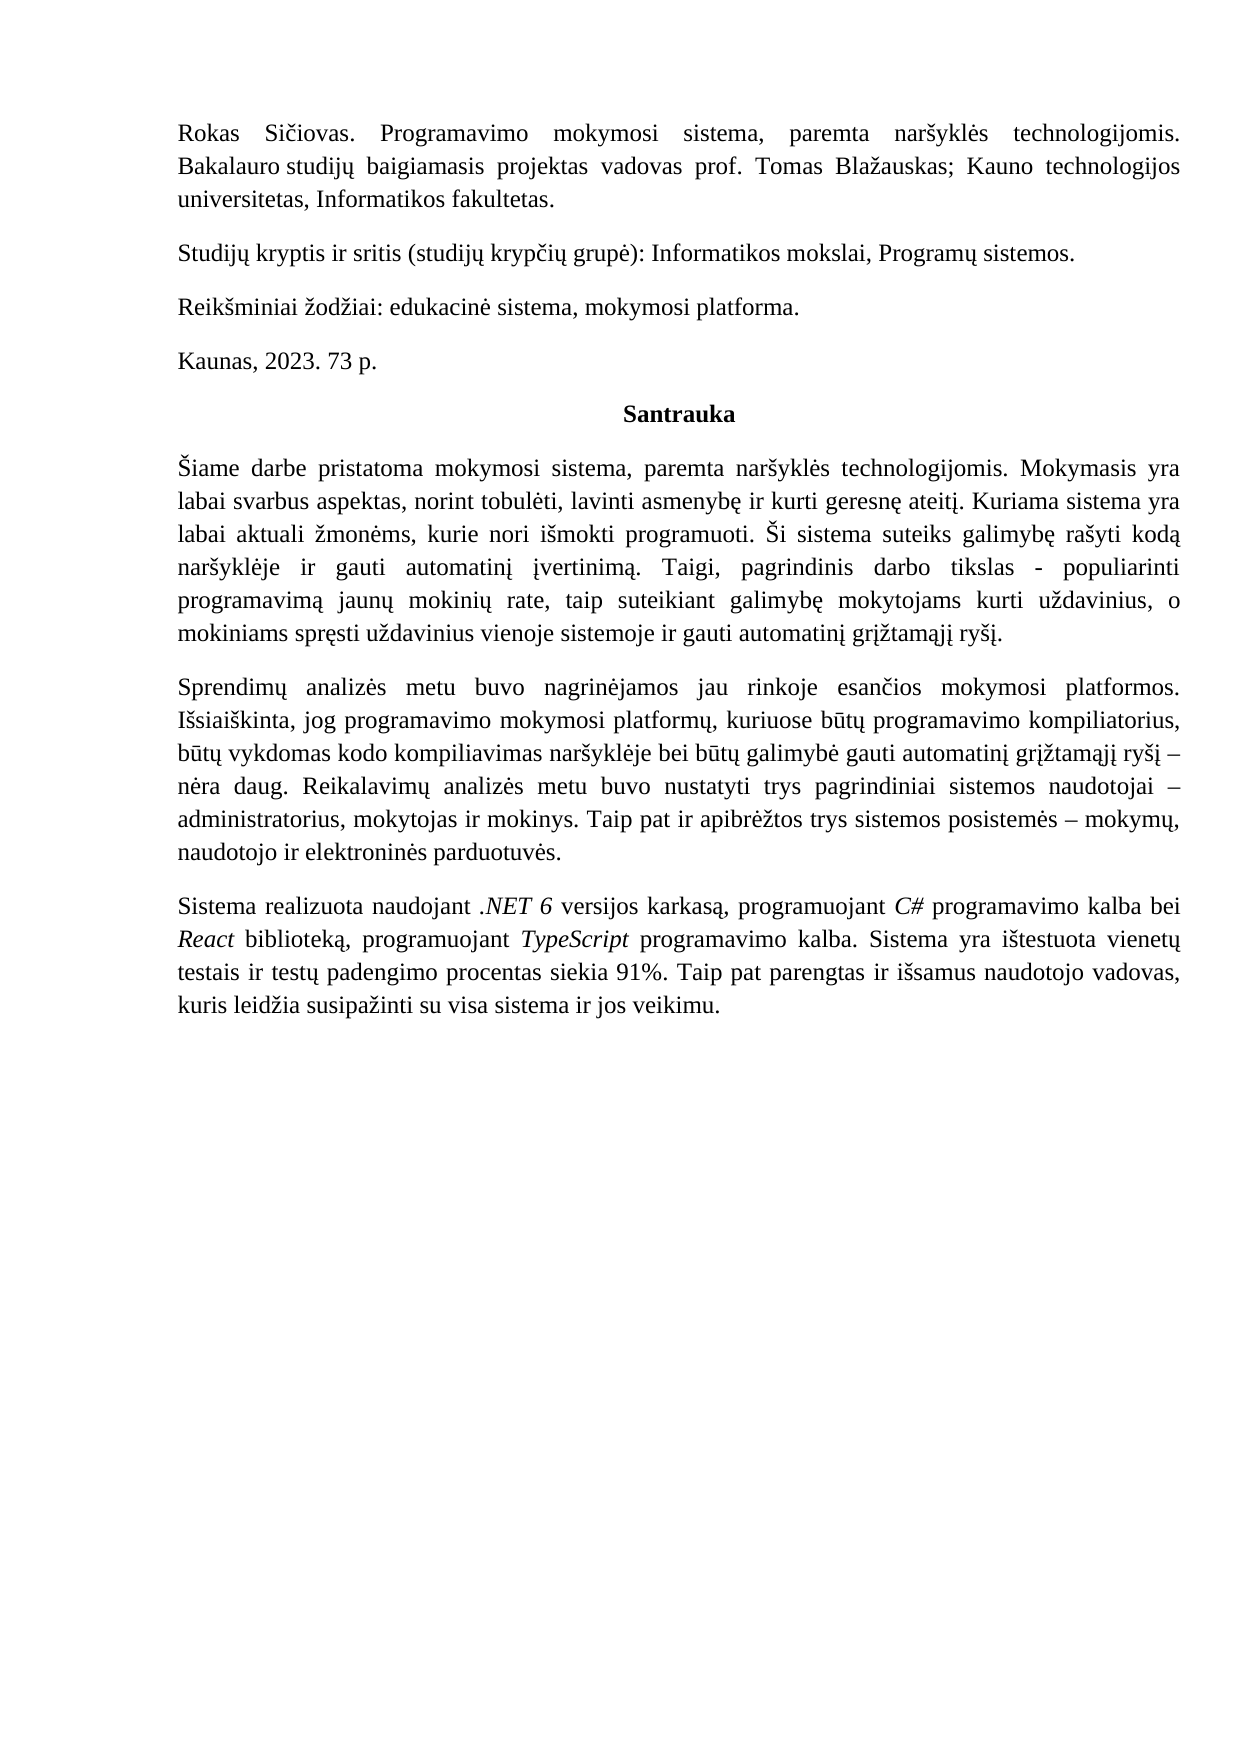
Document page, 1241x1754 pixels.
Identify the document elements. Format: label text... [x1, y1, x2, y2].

text Sprendimų analizės metu buvo nagrinėjamos jau rinkoje esančios mokymosi platformos. Išsiaiškinta, jog programavimo mokymosi platformų, kuriuose būtų programavimo kompiliatorius, būtų vykdomas kodo kompiliavimas naršyklėje bei būtų galimybė gauti automatinį grįžtamąjį ryšį – nėra daug. Reikalavimų analizės metu buvo nustatyti trys pagrindiniai sistemos naudotojai – administratorius, mokytojas ir mokinys. Taip pat ir apibrėžtos trys sistemos posistemės – mokymų, naudotojo ir elektroninės parduotuvės. [177, 672, 1181, 866]
text Rokas Sičiovas. Programavimo mokymosi sistema, paremta naršyklės technologijomis. Bakalauro studijų baigiamasis projektas vadovas prof. Tomas Blažauskas; Kauno technologijos universitetas, Informatikos fakultetas. [177, 118, 1181, 213]
text Studijų kryptis ir sritis (studijų krypčių grupė): Informatikos mokslai, Programų sistemos. [177, 238, 1181, 267]
text Reikšminiai žodžiai: edukacinė sistema, mokymosi platforma. [177, 292, 1181, 321]
text Sistema realizuota naudojant .NET 6 versijos karkasą, programuojant C# programavimo kalba bei React biblioteką, programuojant TypeScript programavimo kalba. Sistema yra ištestuota vienetų testais ir testų padengimo procentas siekia 91%. Taip pat parengtas ir išsamus naudotojo vadovas, kuris leidžia susipažinti su visa sistema ir jos veikimu. [177, 891, 1181, 1019]
text Šiame darbe pristatoma mokymosi sistema, paremta naršyklės technologijomis. Mokymasis yra labai svarbus aspektas, norint tobulėti, lavinti asmenybę ir kurti geresnę ateitį. Kuriama sistema yra labai aktuali žmonėms, kurie nori išmokti programuoti. Ši sistema suteiks galimybę rašyti kodą naršyklėje ir gauti automatinį įvertinimą. Taigi, pagrindinis darbo tikslas - populiarinti programavimą jaunų mokinių rate, taip suteikiant galimybę mokytojams kurti uždavinius, o mokiniams spręsti uždavinius vienoje sistemoje ir gauti automatinį grįžtamąjį ryšį. [177, 453, 1181, 647]
text Kaunas, 2023. 73 p. [177, 346, 1181, 374]
text Santrauka [177, 399, 1181, 428]
